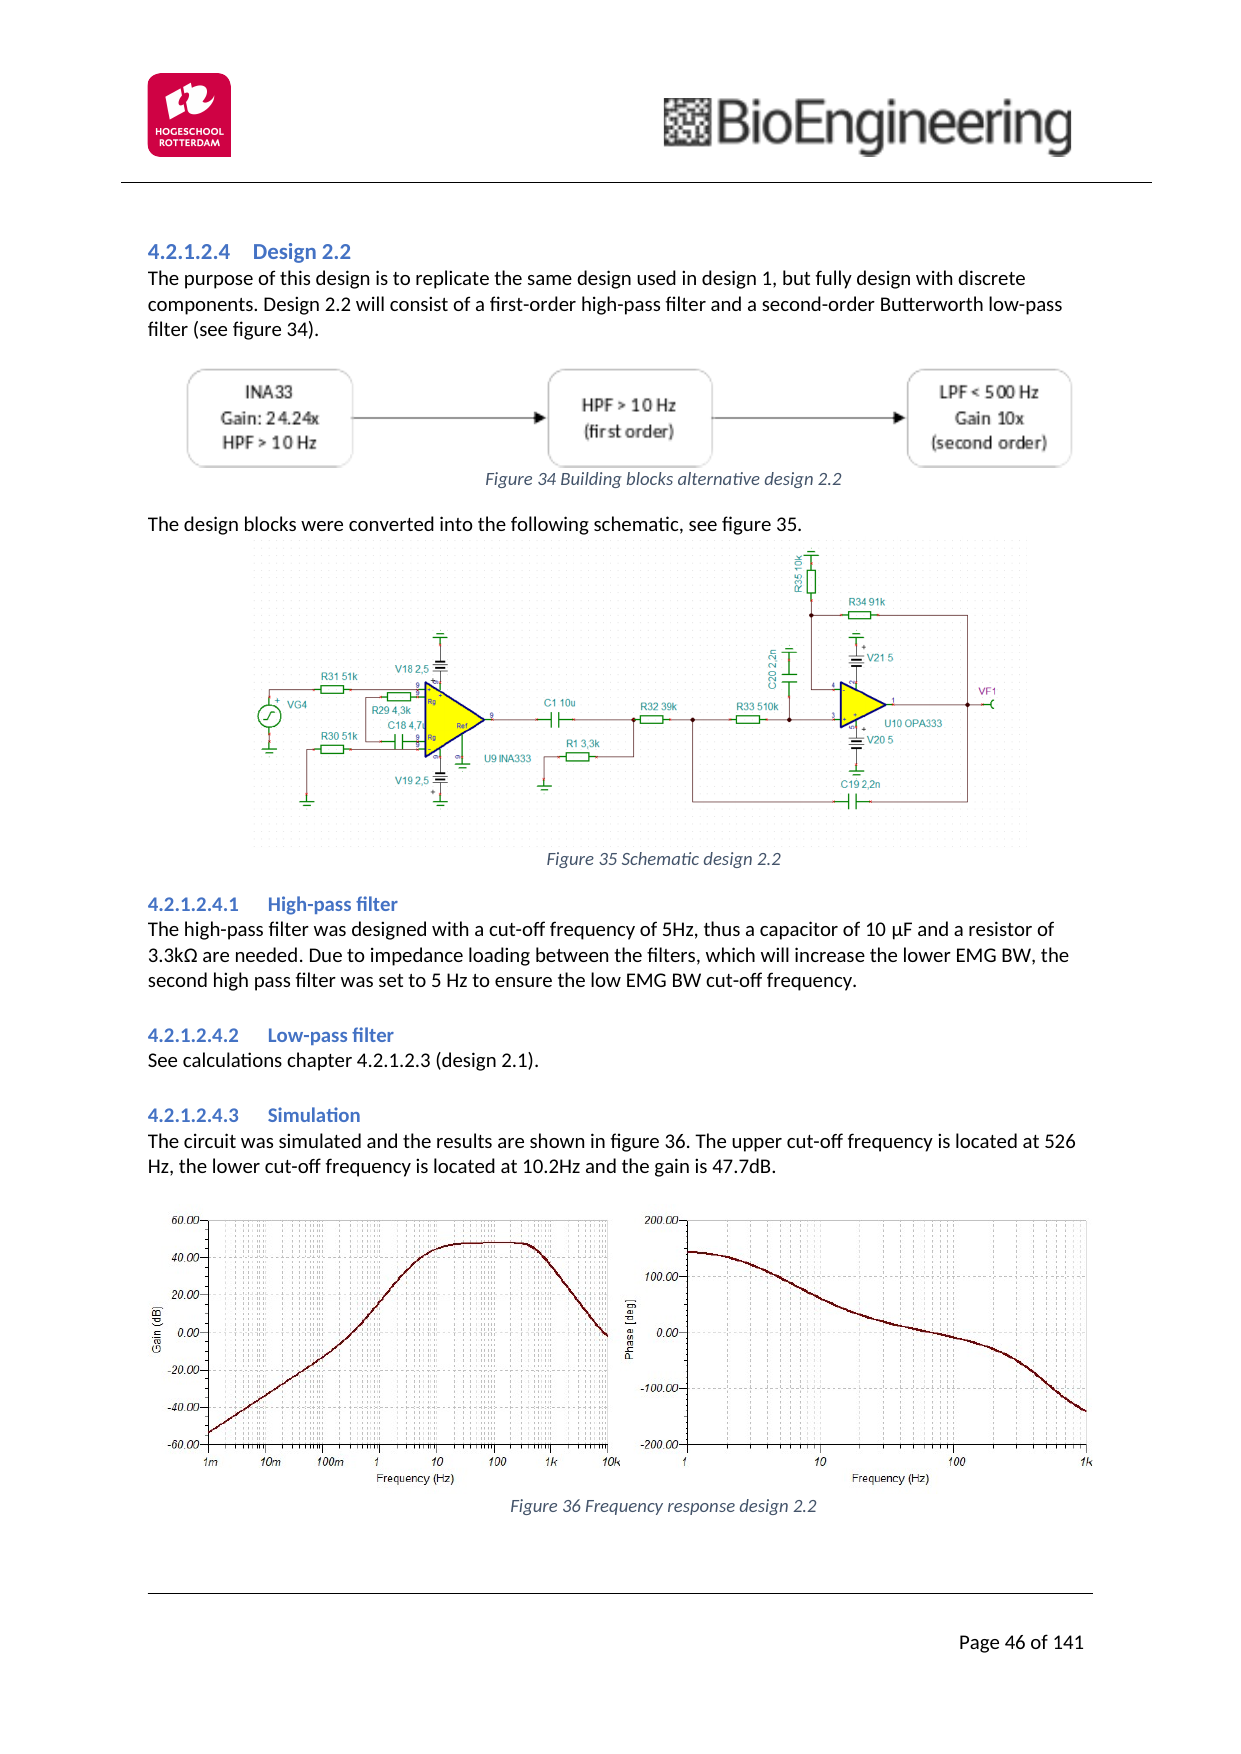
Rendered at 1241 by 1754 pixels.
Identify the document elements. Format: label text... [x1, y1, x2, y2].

text The purpose of this design is to replicate the same design used in design 1, but fully design with discrete components. Design 2.2 will consist of a first-order high-pass filter and a second-order Butterworth low-pass filter (see figure 34). [148, 266, 1093, 342]
text The high-pass filter was designed with a cut-off frequency of 5Hz, thus a capacitor of 10 µF and a resistor of 3.3kΩ are needed. Due to impedance loading between the filters, which will increase the lower EMG BW, the second high pass filter was set to 5 Hz to ensure the low EMG BW cut-off frequency. [148, 916, 1093, 993]
subtitle High-pass filter [148, 891, 1093, 916]
subtitle Design 2.2 [148, 237, 1093, 266]
text Figure 35 Schematic design 2.2 [236, 847, 1093, 870]
subtitle Low-pass filter [148, 1022, 1093, 1048]
subtitle Simulation [148, 1103, 1093, 1128]
picture [147, 1204, 1093, 1494]
picture [147, 73, 231, 157]
text The circuit was simulated and the results are shown in figure 36. The upper cut-off frequency is located at 526 Hz, the lower cut-off frequency is located at 10.2Hz and the gain is 47.7dB. [148, 1128, 1093, 1179]
text The design blocks were converted into the following schematic, see figure 35. [148, 511, 1093, 536]
text See calculations chapter 4.2.1.2.3 (design 2.1). [148, 1048, 1093, 1073]
text Figure 34 Building blocks alternative design 2.2 [236, 467, 1093, 490]
text Figure 36 Frequency response design 2.2 [236, 1494, 1093, 1517]
picture [663, 98, 1072, 157]
picture [250, 536, 1027, 848]
